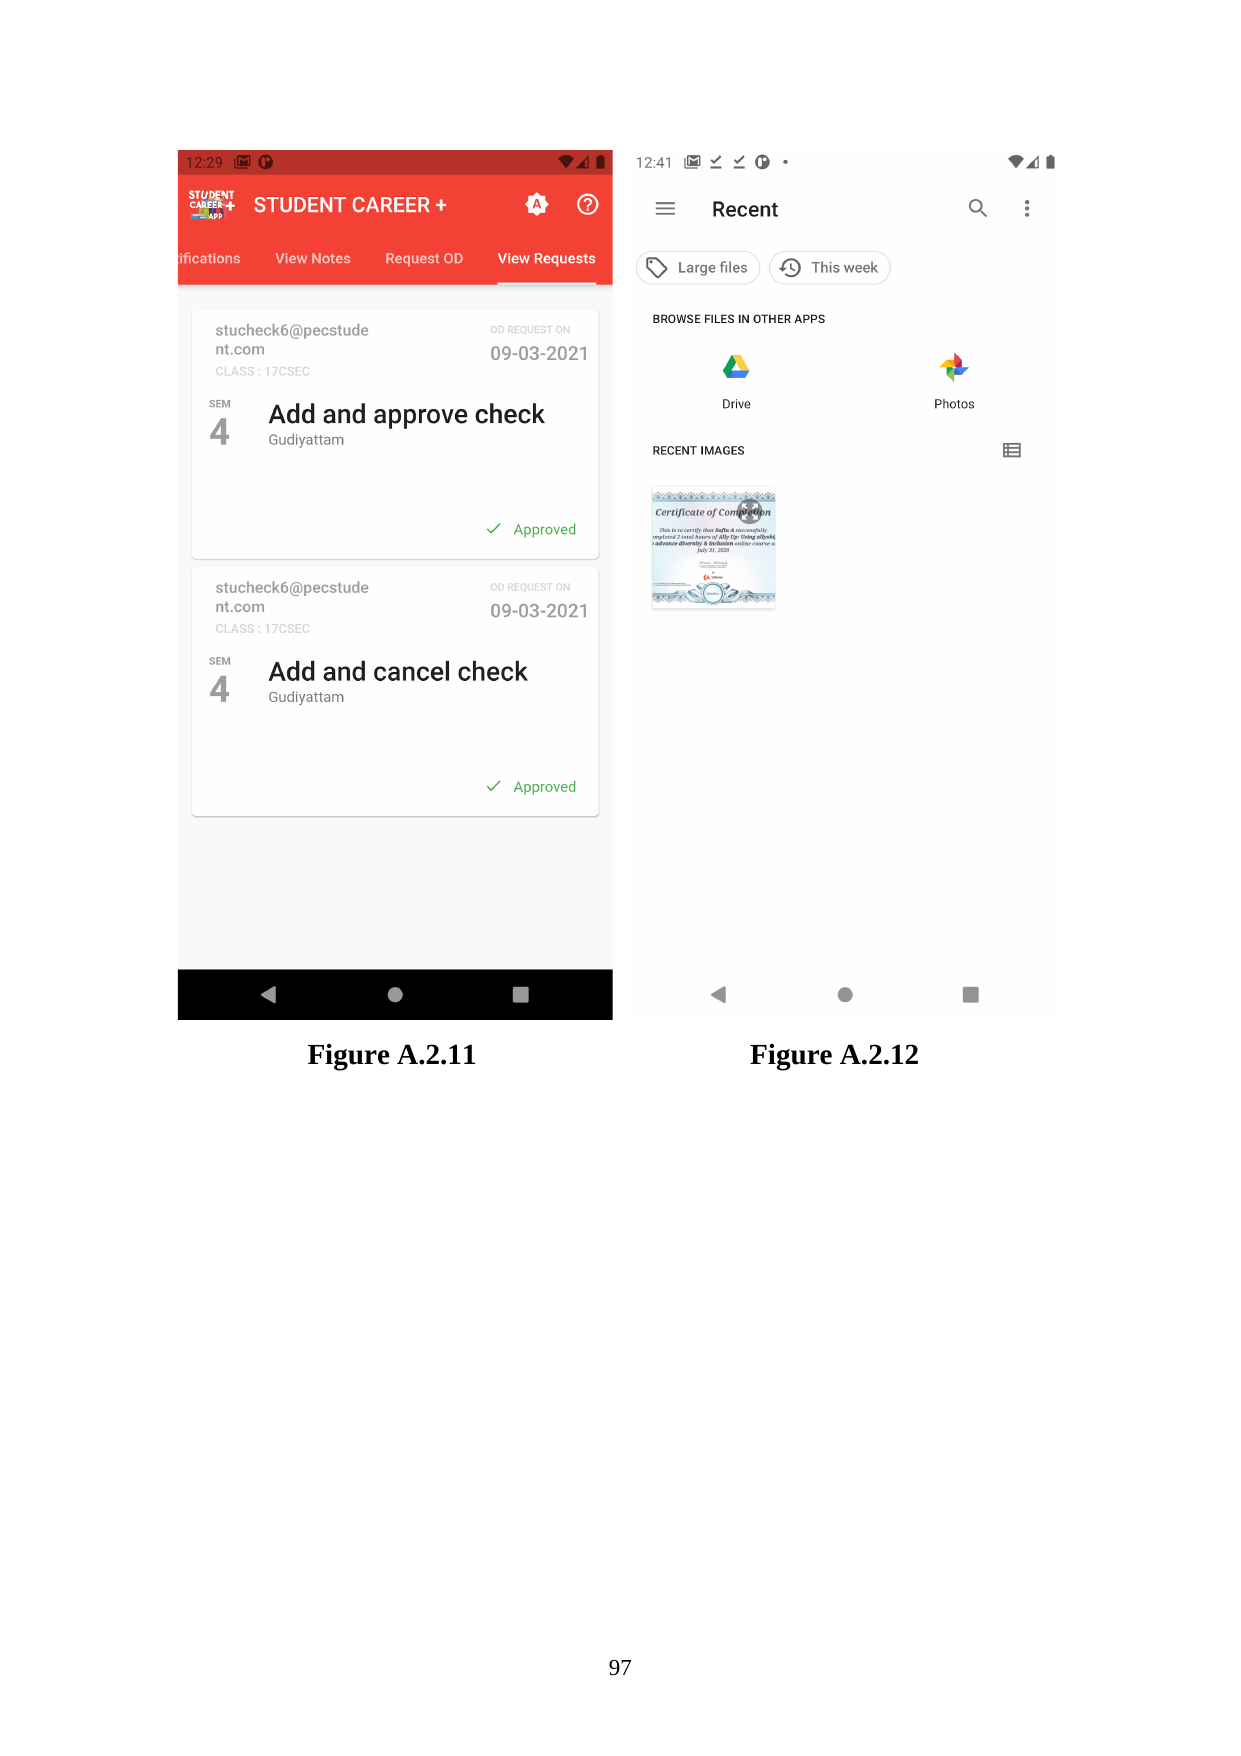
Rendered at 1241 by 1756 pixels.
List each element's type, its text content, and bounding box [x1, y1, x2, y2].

text Figure A.2.11 Figure A.2.12 [300, 1037, 1090, 1070]
picture [177, 150, 613, 1020]
picture [627, 150, 1063, 1020]
